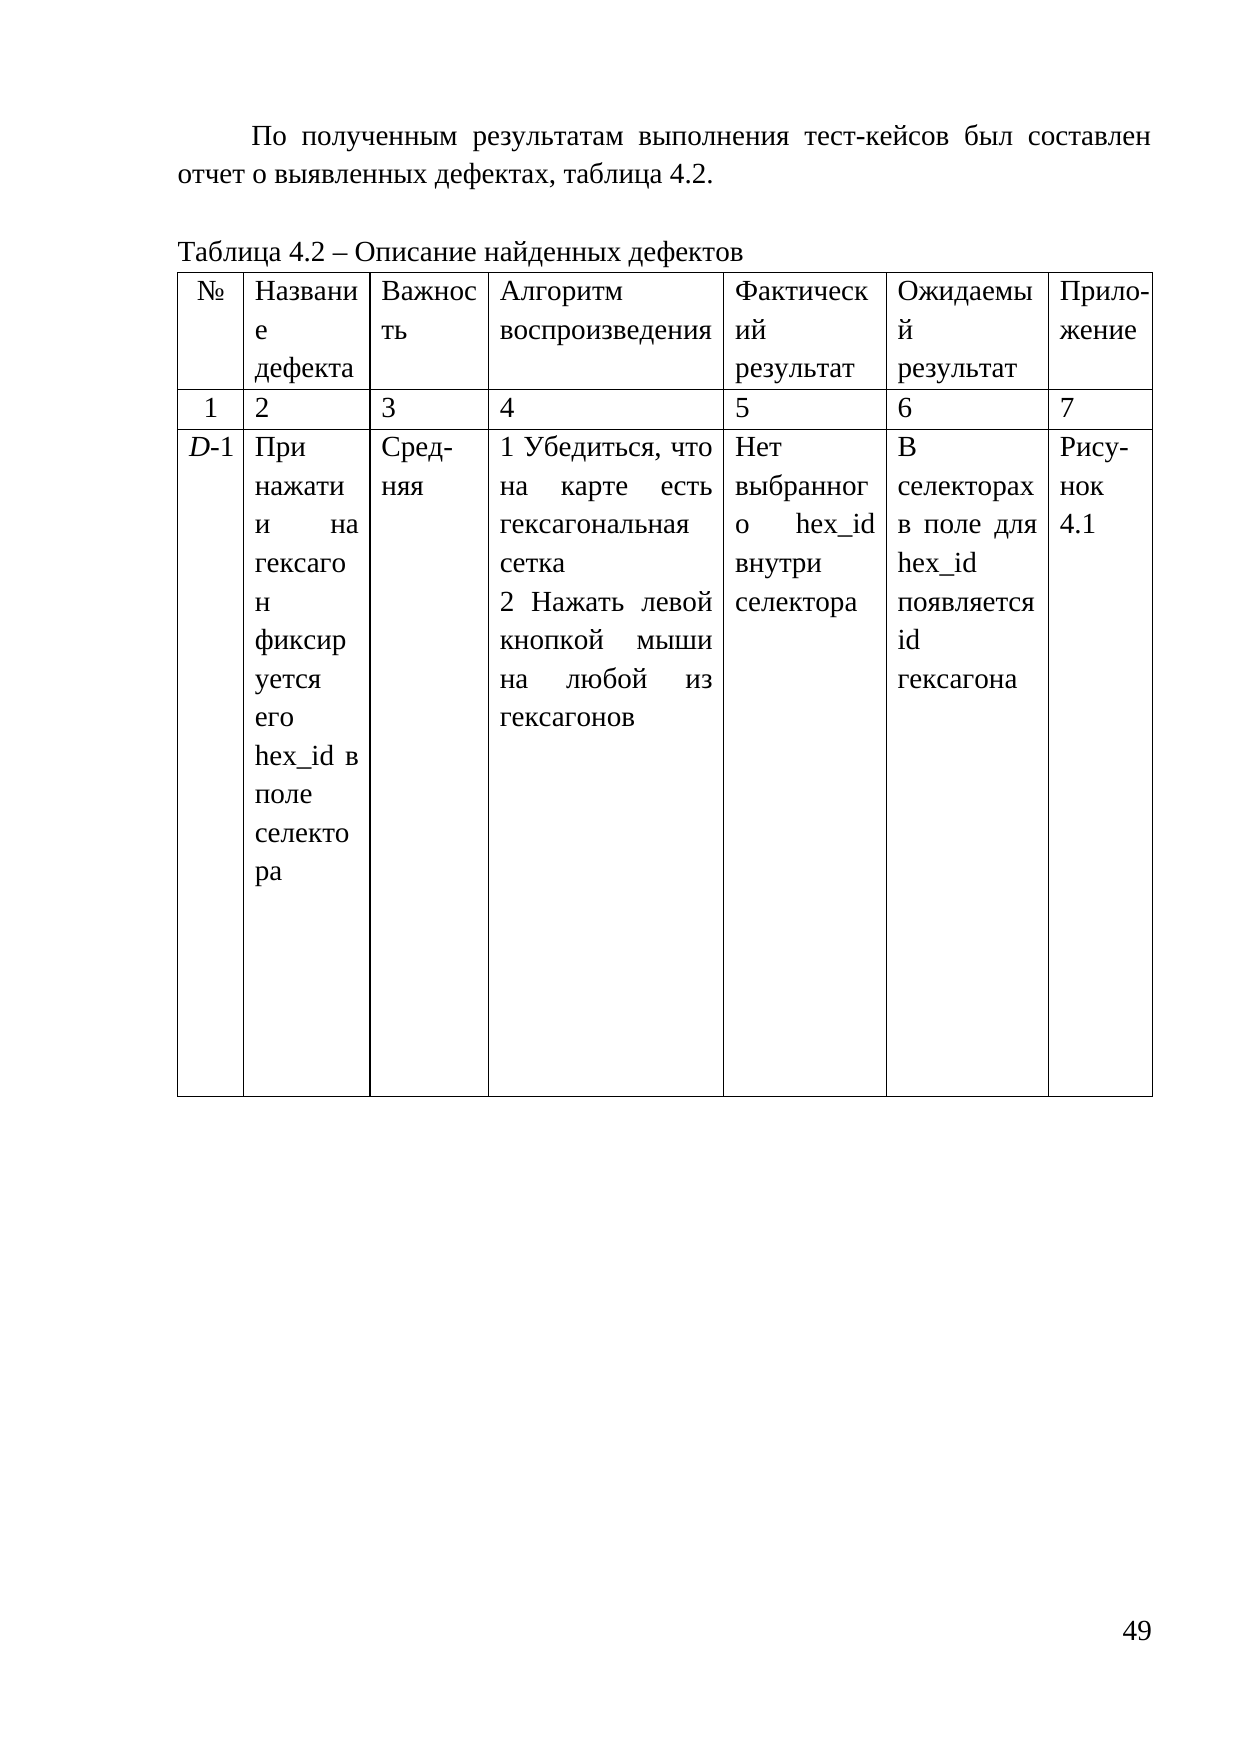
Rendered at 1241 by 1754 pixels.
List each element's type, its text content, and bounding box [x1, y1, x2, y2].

table_header Прило-жение [1049, 273, 1152, 389]
table_header Название дефекта [244, 273, 369, 389]
table_cell 3 [371, 390, 488, 428]
table_cell В селекторах в поле для hex_id появляется id гексагона [887, 430, 1048, 1096]
table_cell 6 [887, 390, 1048, 428]
table_cell 5 [724, 390, 886, 428]
table_cell Нет выбранного hex_id внутри селектора [724, 430, 886, 1096]
table_cell 7 [1049, 390, 1152, 428]
table_cell 1 [178, 390, 243, 428]
table_header Важность [371, 273, 488, 389]
text По полученным результатам выполнения тест-кейсов был составлен отчет о выявленных дефектах, таблица 4.2. [177, 118, 1152, 190]
table_cell При нажатии на гексагон фиксируется его hex_id в поле селектора [244, 430, 369, 1096]
table_cell Средняя [371, 430, 488, 1096]
table_cell 1 Убедиться, что на карте есть гексагональная сетка 2 Нажать левой кнопкой мыши на любой из гексагонов [489, 430, 723, 1096]
table_header № [178, 273, 243, 389]
table_header Ожидаемый результат [887, 273, 1048, 389]
table_header Фактический результат [724, 273, 886, 389]
table_cell Рису-нок 4.1 [1049, 430, 1152, 1096]
text Таблица 4.2 – Описание найденных дефектов [177, 234, 1152, 267]
table_cell D-1 [178, 430, 243, 1096]
table_header Алгоритм воспроизведения [489, 273, 723, 389]
table_cell 2 [244, 390, 369, 428]
table_cell 4 [489, 390, 723, 428]
